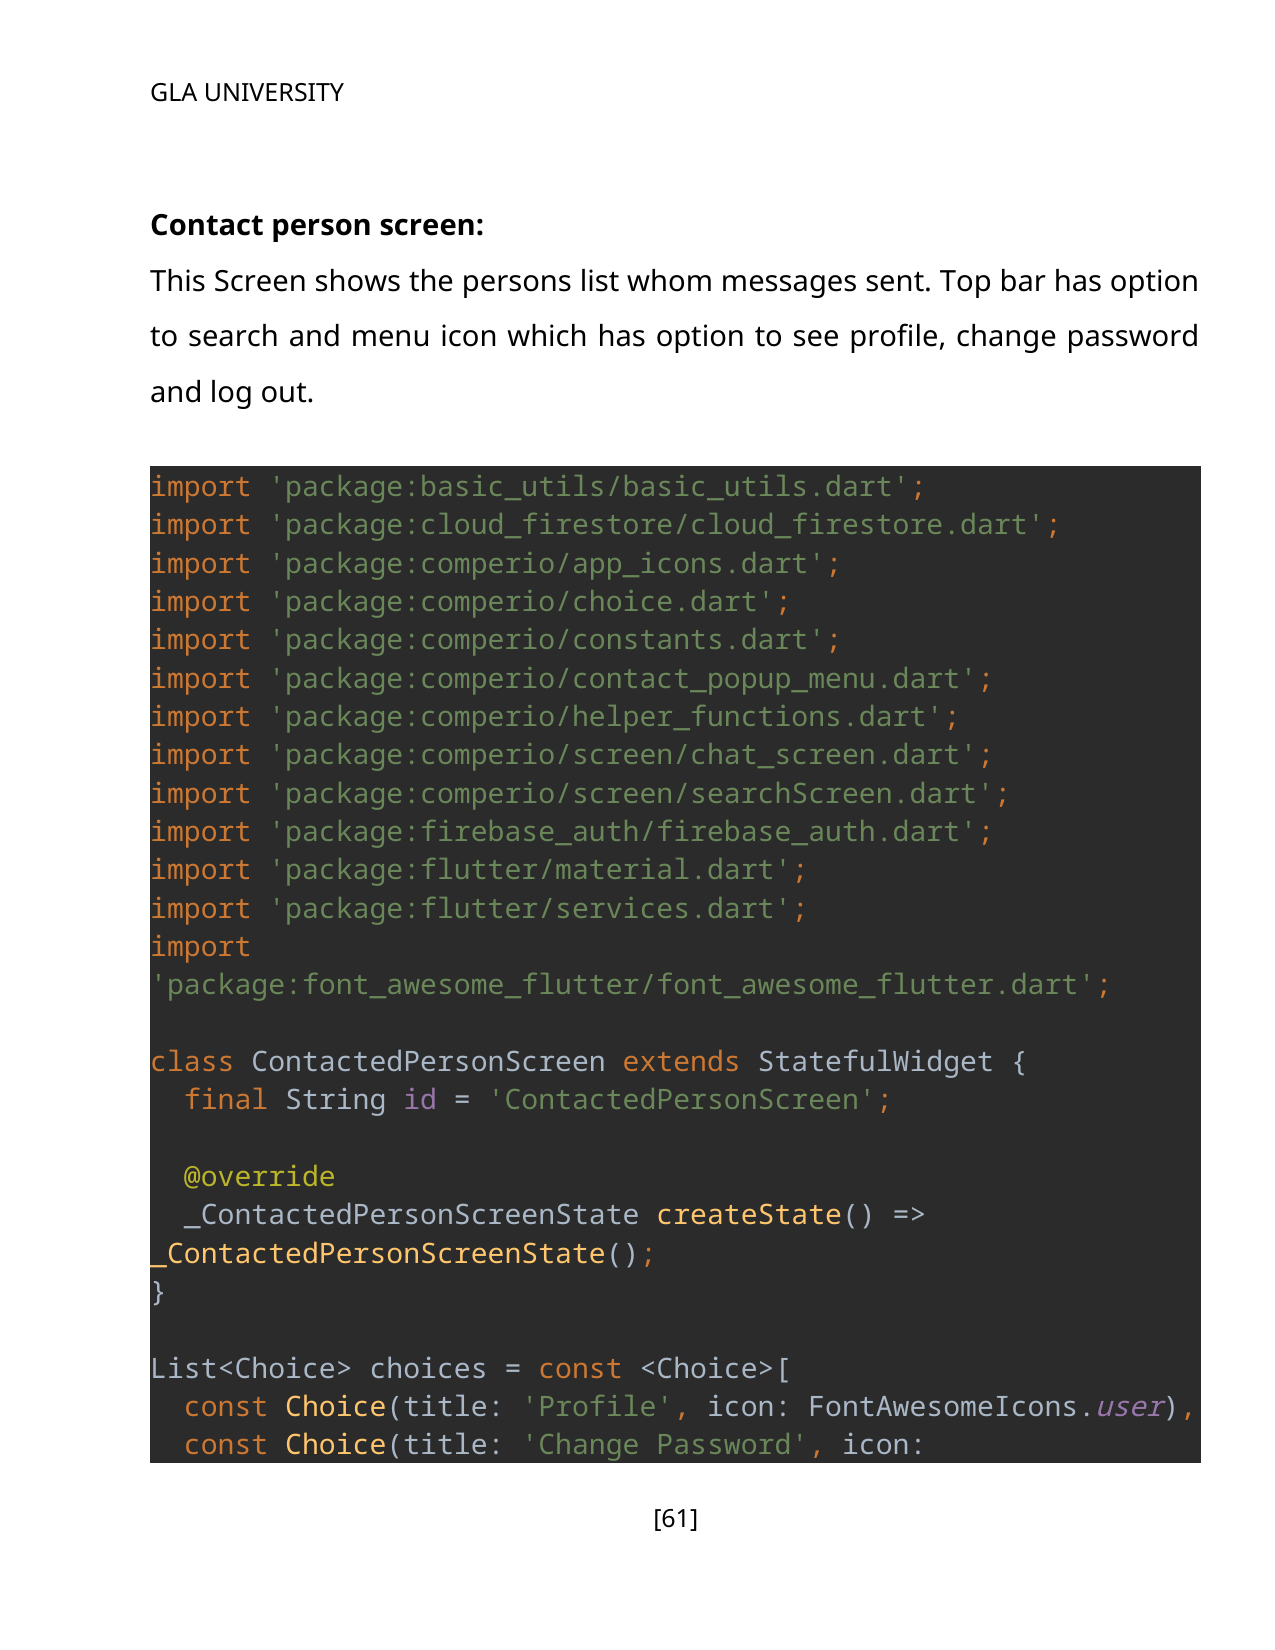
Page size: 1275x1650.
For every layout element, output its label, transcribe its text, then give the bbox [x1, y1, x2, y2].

text This Screen shows the persons list whom messages sent. Top bar has option to search and menu icon which has option to see profile, change password and log out. [150, 260, 1201, 411]
text Contact person screen: [150, 204, 1201, 244]
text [150, 466, 1201, 1463]
